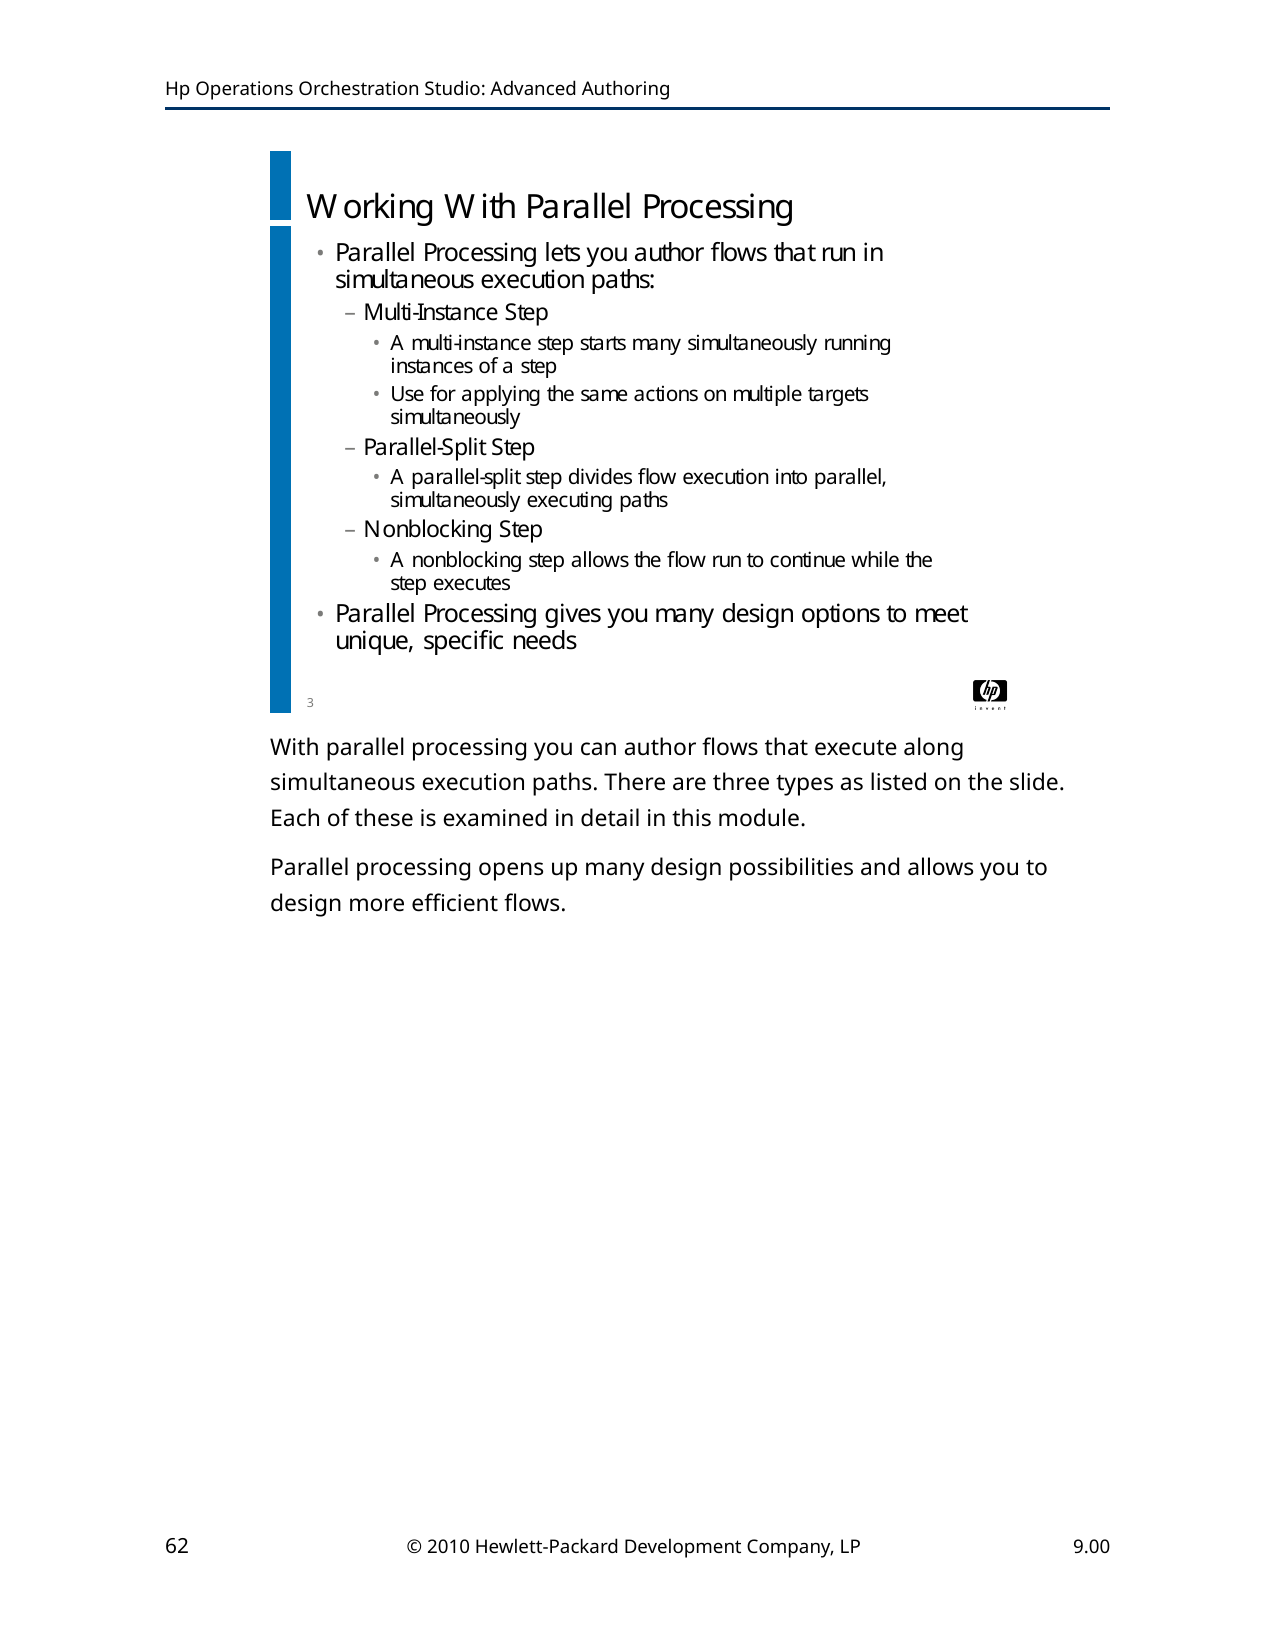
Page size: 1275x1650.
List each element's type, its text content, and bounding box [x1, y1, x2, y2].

text Parallel processing opens up many design possibilities and allows you to design more efficient flows. [270, 851, 1110, 918]
text With parallel processing you can author flows that execute along simultaneous execution paths. There are three types as listed on the slide. Each of these is examined in detail in this module. [270, 730, 1110, 833]
